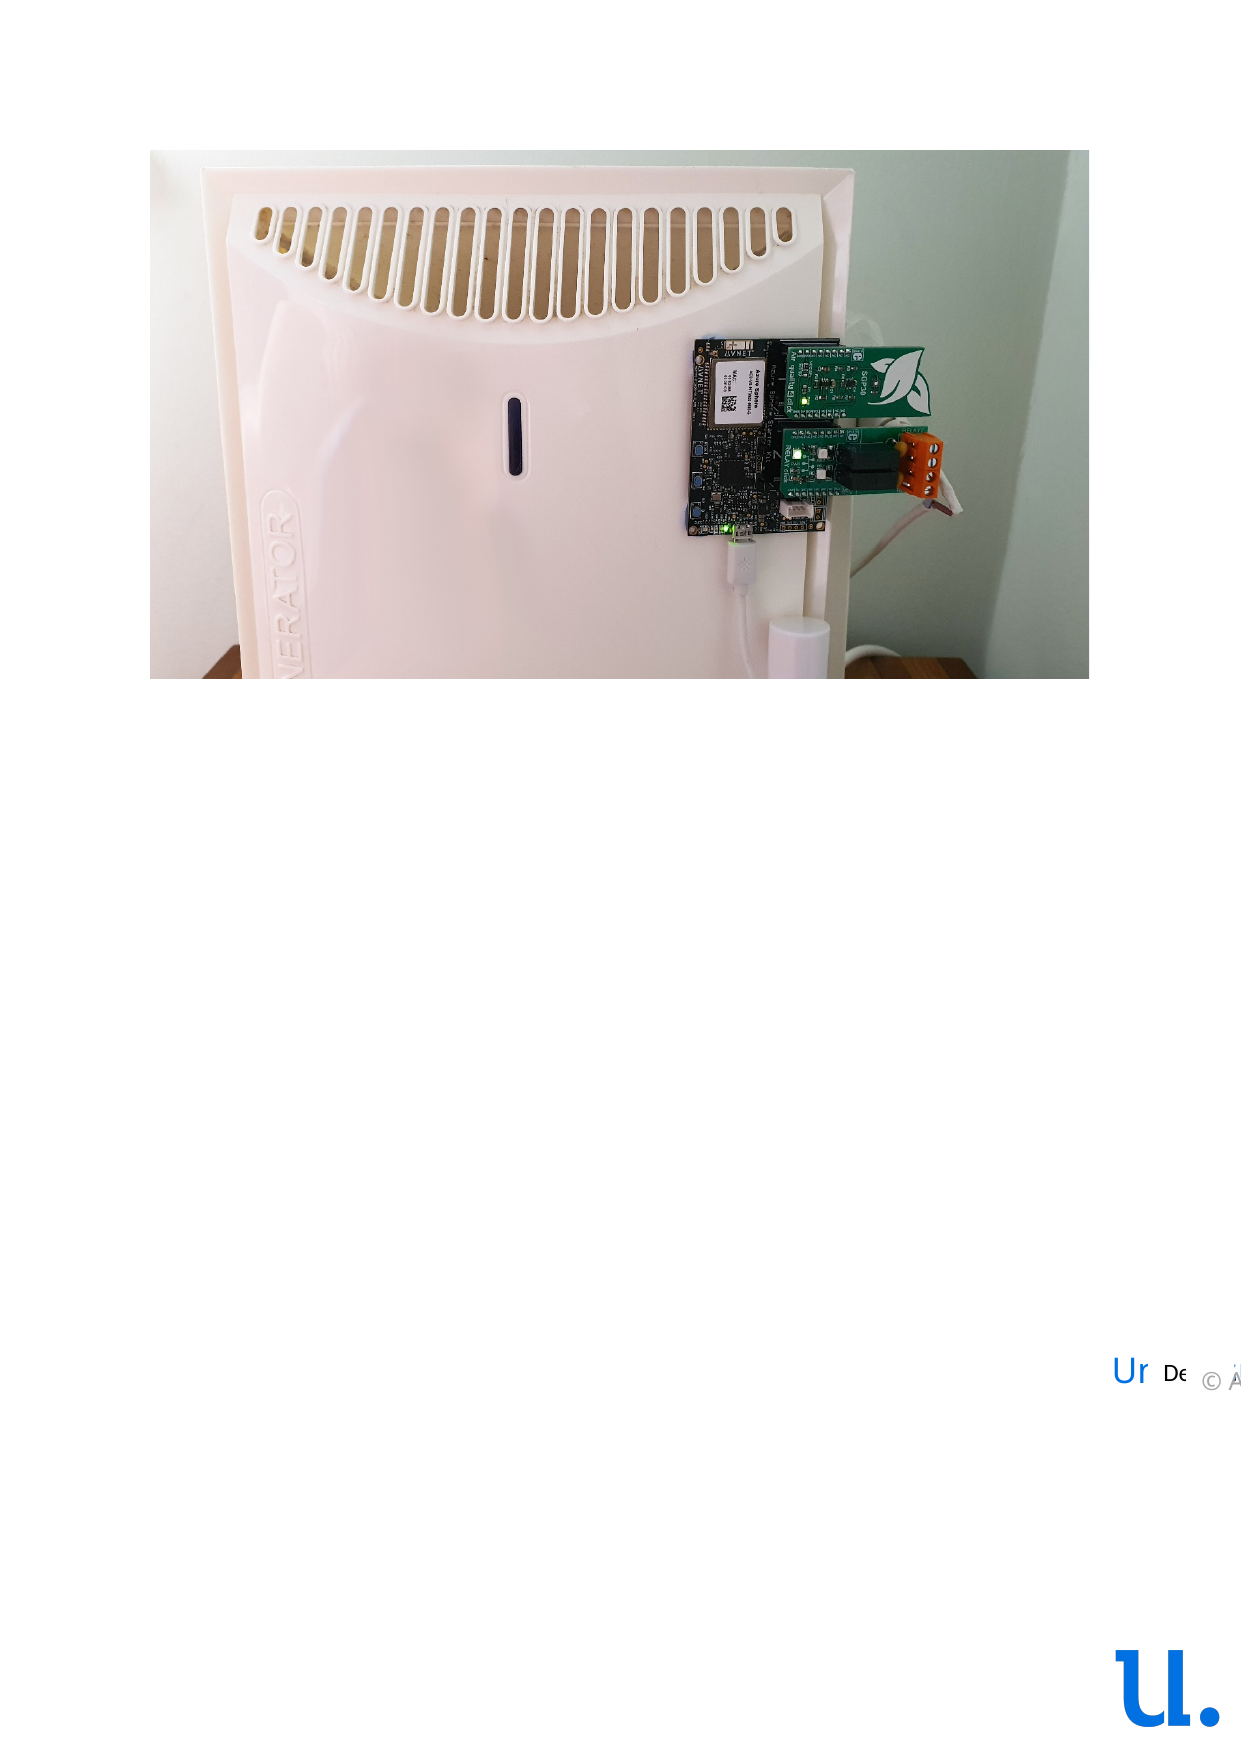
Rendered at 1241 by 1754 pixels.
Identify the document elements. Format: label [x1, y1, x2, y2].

picture [150, 150, 1090, 679]
picture [1102, 1642, 1233, 1754]
